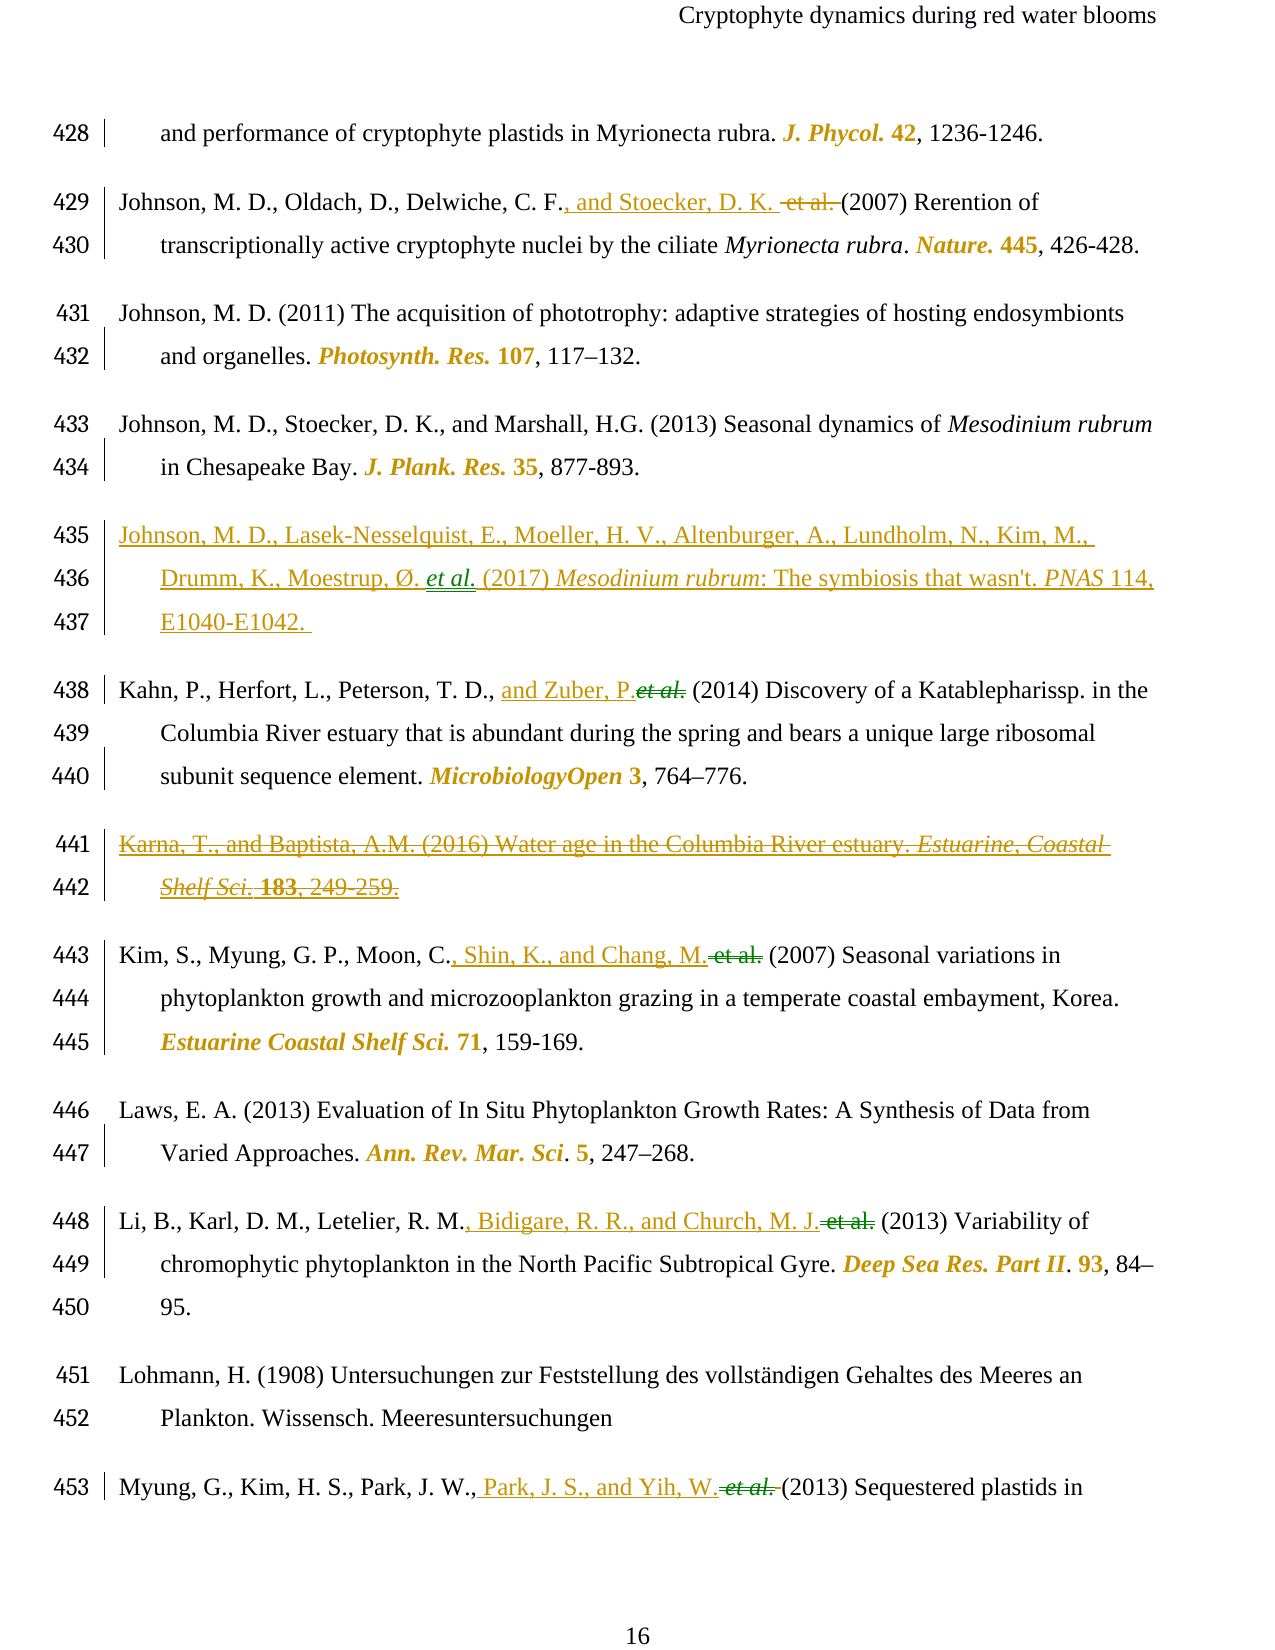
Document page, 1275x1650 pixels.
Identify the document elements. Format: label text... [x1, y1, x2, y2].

text Li, B., Karl, D. M., Letelier, R. M. (2013) Variability of chromophytic phytoplankton in the North Pacific Subtropical Gyre. Deep Sea Res. Part II. 93, 84–95. [118, 1206, 1156, 1321]
text Lohmann, H. (1908) Untersuchungen zur Feststellung des vollständigen Gehaltes des Meeres an Plankton. Wissensch. Meeresuntersuchungen [118, 1360, 1156, 1432]
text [118, 1472, 1156, 1500]
text Kim, S., Myung, G. P., Moon, C. (2007) Seasonal variations in phytoplankton growth and microzooplankton grazing in a temperate coastal embayment, Korea. Estuarine Coastal Shelf Sci. 71, 159-169. [118, 940, 1156, 1055]
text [118, 118, 1156, 147]
text Laws, E. A. (2013) Evaluation of In Situ Phytoplankton Growth Rates: A Synthesis of Data from Varied Approaches. Ann. Rev. Mar. Sci. 5, 247–268. [118, 1095, 1156, 1167]
text Kahn, P., Herfort, L., Peterson, T. D., (2014) Discovery of a Katablepharissp. in the Columbia River estuary that is abundant during the spring and bears a unique large ribosomal subunit sequence element. MicrobiologyOpen 3, 764–776. [118, 675, 1156, 790]
text Johnson, M. D. (2011) The acquisition of phototrophy: adaptive strategies of hosting endosymbionts and organelles. Photosynth. Res. 107, 117–132. [118, 298, 1156, 370]
text Johnson, M. D., Stoecker, D. K., and Marshall, H.G. (2013) Seasonal dynamics of Mesodinium rubrum in Chesapeake Bay. J. Plank. Res. 35, 877-893. [118, 409, 1156, 481]
text Johnson, M. D., Oldach, D., Delwiche, C. F.(2007) Rerention of transcriptionally active cryptophyte nuclei by the ciliate Myrionecta rubra. Nature. 445, 426-428. [118, 187, 1156, 258]
